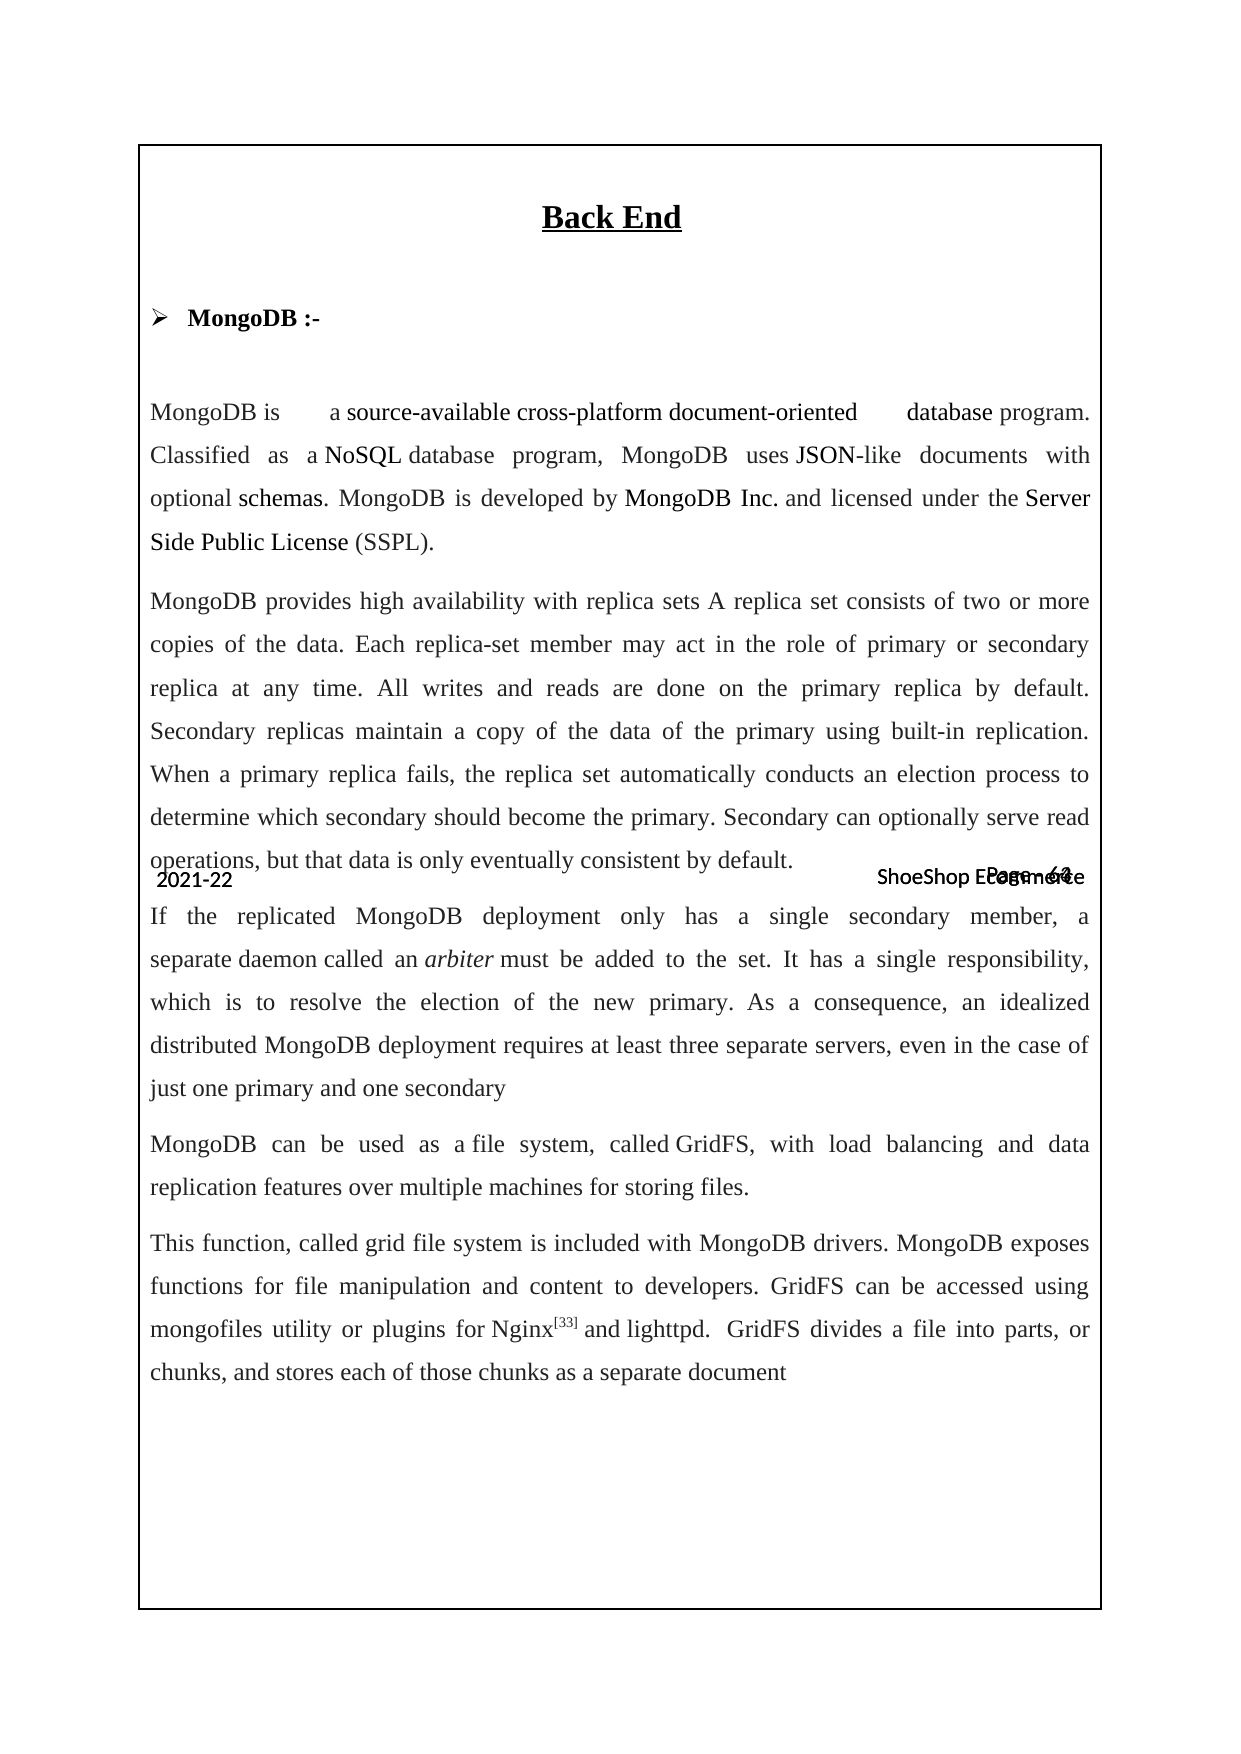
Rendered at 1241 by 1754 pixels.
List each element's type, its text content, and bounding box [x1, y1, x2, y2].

text MongoDB is a source-available cross-platform document-oriented database program. Classified as a NoSQL database program, MongoDB uses JSON-like documents with optional schemas. MongoDB is developed by MongoDB Inc. and licensed under the Server Side Public License (SSPL). [150, 397, 1090, 484]
text This function, called grid file system is included with MongoDB drivers. MongoDB exposes functions for file manipulation and content to developers. GridFS can be accessed using mongofiles utility or plugins for Nginx[33] and lighttpd. GridFS divides a file into parts, or chunks, and stores each of those chunks as a separate document [150, 1228, 1090, 1386]
text If the replicated MongoDB deployment only has a single secondary member, a separate daemon called an arbiter must be added to the set. It has a single responsibility, which is to resolve the election of the new primary. As a consequence, an idealized distributed MongoDB deployment requires at least three separate servers, even in the case of just one primary and one secondary [150, 901, 1090, 1102]
text MongoDB provides high availability with replica sets A replica set consists of two or more copies of the data. Each replica-set member may act in the role of primary or secondary replica at any time. All writes and reads are done on the primary replica by default. Secondary replicas maintain a copy of the data of the primary using built-in replication. When a primary replica fails, the replica set automatically conducts an election process to determine which secondary should become the primary. Secondary can optionally serve read operations, but that data is only eventually consistent by default. [150, 586, 1090, 874]
text MongoDB can be used as a file system, called GridFS, with load balancing and data replication features over multiple machines for storing files. [150, 1129, 1090, 1201]
text MongoDB is a source-available cross-platform document-oriented database program. Classified as a NoSQL database program, MongoDB uses JSON-like documents with optional schemas. MongoDB is developed by MongoDB Inc. and licensed under the Server Side Public License (SSPL). [150, 512, 1090, 555]
text Back End [150, 197, 1090, 235]
list MongoDB :- [150, 303, 1090, 331]
